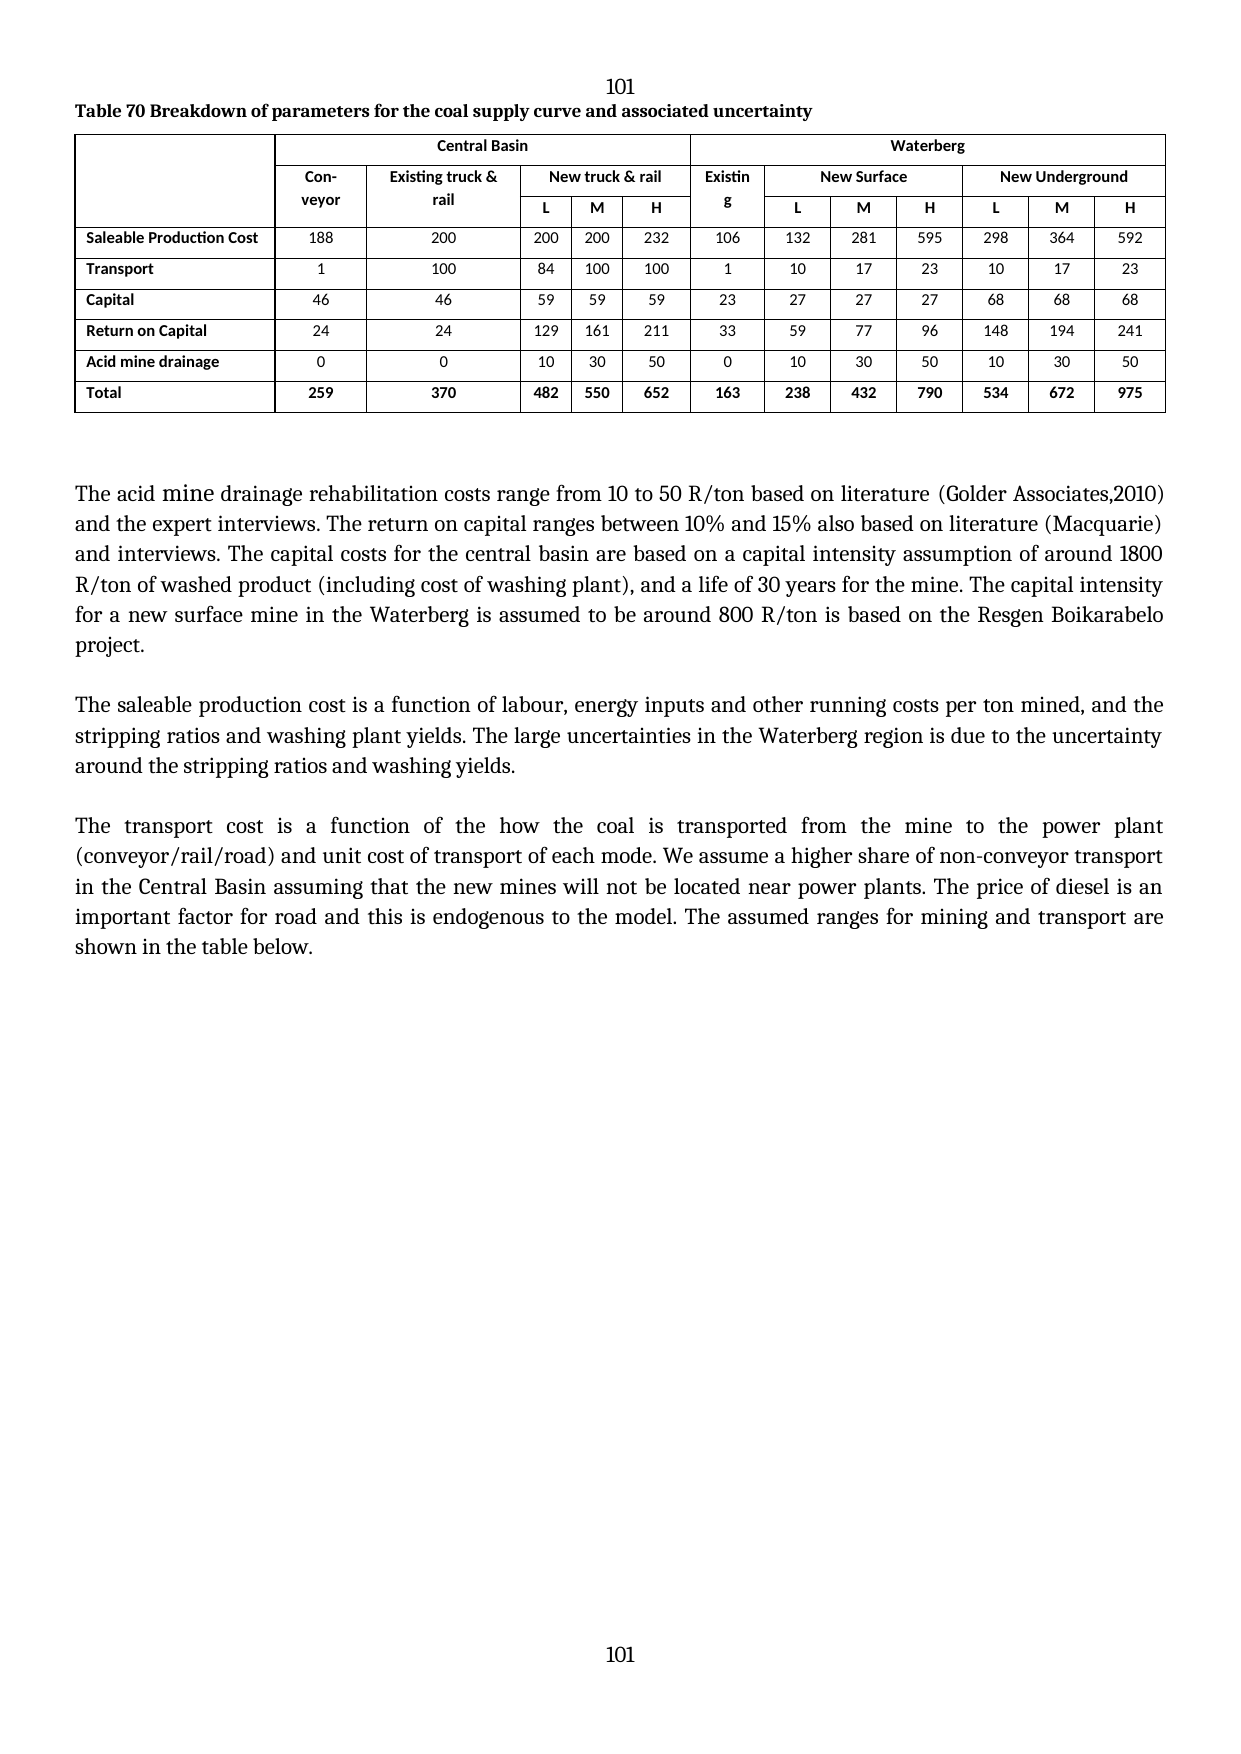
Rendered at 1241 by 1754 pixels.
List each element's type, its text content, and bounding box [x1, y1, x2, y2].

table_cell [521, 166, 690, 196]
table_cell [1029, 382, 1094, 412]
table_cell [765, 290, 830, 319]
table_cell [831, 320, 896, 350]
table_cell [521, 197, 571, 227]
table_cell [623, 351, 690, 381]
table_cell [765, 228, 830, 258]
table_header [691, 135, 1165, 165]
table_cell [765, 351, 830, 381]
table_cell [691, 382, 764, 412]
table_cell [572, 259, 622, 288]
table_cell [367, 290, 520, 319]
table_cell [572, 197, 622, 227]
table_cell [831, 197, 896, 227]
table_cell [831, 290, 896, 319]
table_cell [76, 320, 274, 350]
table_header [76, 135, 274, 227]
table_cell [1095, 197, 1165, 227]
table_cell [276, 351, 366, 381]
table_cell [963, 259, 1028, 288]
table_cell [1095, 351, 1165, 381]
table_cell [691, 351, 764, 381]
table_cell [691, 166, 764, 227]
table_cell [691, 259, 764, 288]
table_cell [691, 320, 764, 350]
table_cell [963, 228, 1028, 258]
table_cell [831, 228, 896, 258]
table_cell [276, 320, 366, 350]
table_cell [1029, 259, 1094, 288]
text The acid mine drainage rehabilitation costs range from 10 to 50 R/ton based on literature (Golder Associates,2010) and the expert interviews. The return on capital ranges between 10% and 15% also based on literature (Macquarie) and interviews. The capital costs for the central basin are based on a capital intensity assumption of around 1800 R/ton of washed product (including cost of washing plant), and a life of 30 years for the mine. The capital intensity for a new surface mine in the Waterberg is assumed to be around 800 R/ton is based on the Resgen Boikarabelo project. [75, 478, 1165, 658]
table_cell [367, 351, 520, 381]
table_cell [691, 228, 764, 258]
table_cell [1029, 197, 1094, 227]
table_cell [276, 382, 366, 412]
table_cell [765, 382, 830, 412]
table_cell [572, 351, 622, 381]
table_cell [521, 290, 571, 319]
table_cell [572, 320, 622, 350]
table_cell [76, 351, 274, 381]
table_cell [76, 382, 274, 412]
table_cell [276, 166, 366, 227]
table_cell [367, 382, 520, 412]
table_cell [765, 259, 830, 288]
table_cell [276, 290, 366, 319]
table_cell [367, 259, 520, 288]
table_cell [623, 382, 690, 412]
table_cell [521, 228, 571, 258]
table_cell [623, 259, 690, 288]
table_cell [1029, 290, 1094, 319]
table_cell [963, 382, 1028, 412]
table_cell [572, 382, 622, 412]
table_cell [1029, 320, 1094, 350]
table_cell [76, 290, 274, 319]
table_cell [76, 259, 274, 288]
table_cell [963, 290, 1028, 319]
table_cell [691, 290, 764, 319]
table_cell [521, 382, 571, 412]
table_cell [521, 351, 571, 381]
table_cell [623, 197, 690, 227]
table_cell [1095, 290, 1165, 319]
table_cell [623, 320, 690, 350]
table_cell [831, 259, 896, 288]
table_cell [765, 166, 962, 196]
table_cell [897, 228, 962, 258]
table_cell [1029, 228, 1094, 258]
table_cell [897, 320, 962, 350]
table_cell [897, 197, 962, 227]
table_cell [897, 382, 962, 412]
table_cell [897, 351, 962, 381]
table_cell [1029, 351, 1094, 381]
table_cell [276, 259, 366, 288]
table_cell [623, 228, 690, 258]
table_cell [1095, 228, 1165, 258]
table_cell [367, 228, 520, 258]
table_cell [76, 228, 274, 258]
text The transport cost is a function of the how the coal is transported from the mine to the power plant (conveyor/rail/road) and unit cost of transport of each mode. We assume a higher share of non-conveyor transport in the Central Basin assuming that the new mines will not be located near power plants. The price of diesel is an important factor for road and this is endogenous to the model. The assumed ranges for mining and transport are shown in the table below. [75, 813, 1165, 960]
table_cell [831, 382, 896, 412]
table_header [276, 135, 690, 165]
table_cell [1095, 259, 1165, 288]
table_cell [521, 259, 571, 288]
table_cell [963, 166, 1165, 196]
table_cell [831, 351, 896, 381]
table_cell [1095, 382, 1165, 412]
text The saleable production cost is a function of labour, energy inputs and other running costs per ton mined, and the stripping ratios and washing plant yields. The large uncertainties in the Waterberg region is due to the uncertainty around the stripping ratios and washing yields. [75, 692, 1165, 779]
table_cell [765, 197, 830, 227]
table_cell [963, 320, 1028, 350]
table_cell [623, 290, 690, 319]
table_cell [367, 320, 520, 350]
text Table 70 Breakdown of parameters for the coal supply curve and associated uncertainty [75, 100, 1165, 122]
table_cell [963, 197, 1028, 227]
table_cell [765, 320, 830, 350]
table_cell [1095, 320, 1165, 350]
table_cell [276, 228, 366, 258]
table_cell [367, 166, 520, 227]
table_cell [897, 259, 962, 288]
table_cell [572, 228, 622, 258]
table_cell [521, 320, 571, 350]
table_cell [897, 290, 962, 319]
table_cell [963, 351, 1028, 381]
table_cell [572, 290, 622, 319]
